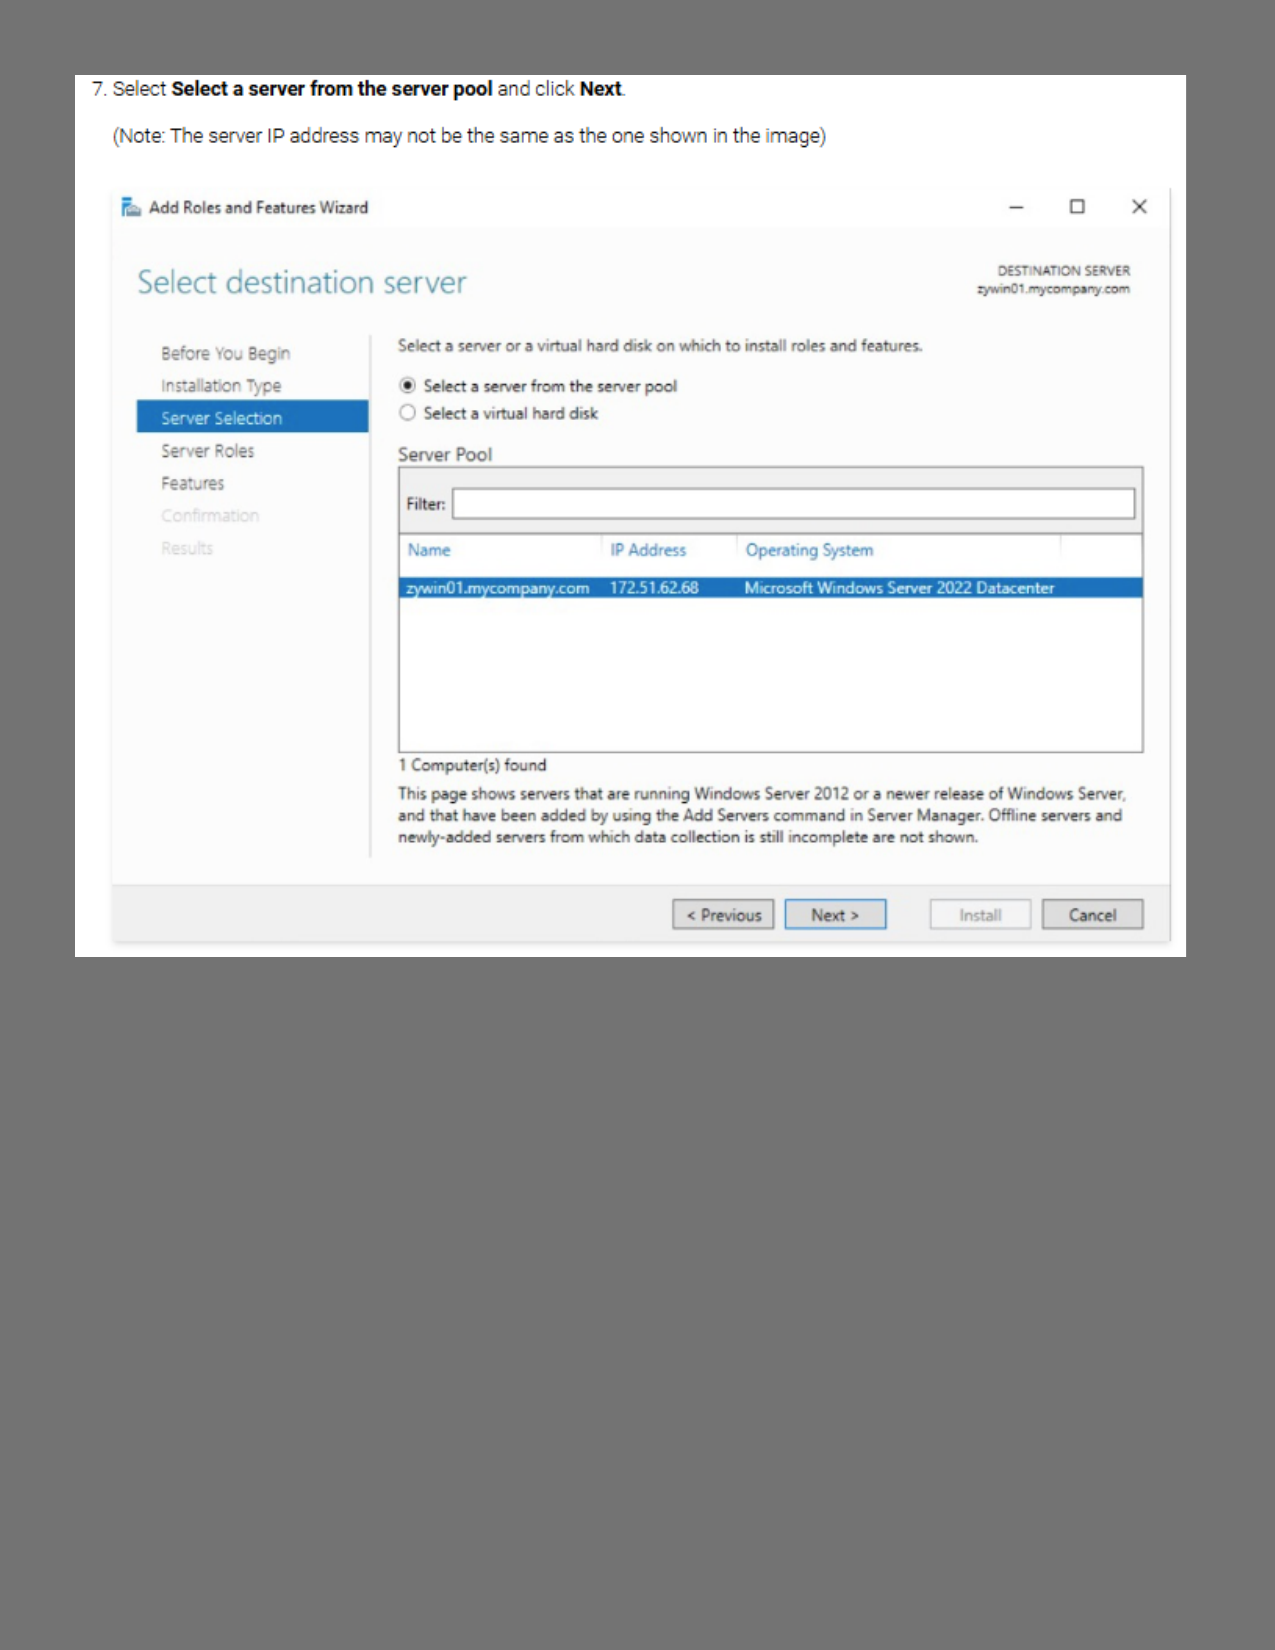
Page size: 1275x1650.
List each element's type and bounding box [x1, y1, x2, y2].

picture [75, 75, 1187, 957]
